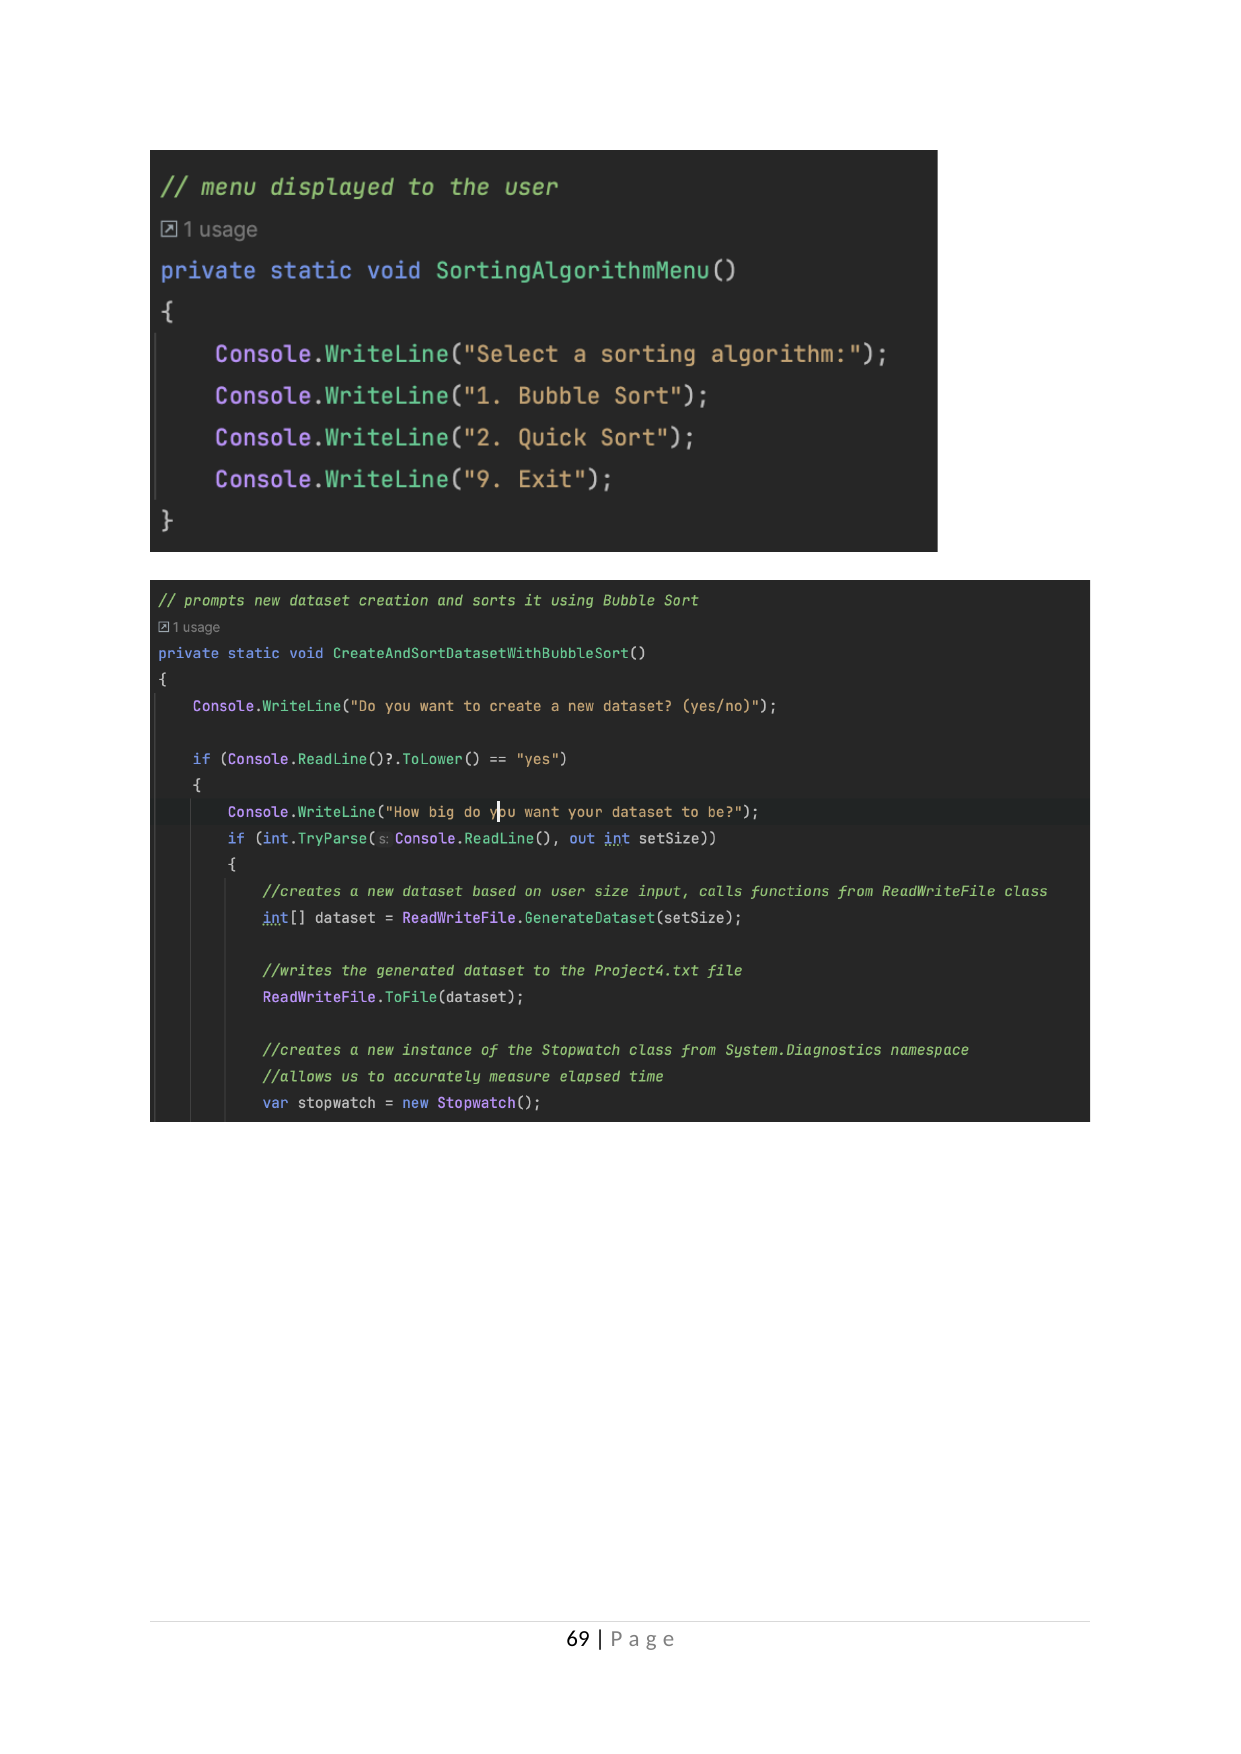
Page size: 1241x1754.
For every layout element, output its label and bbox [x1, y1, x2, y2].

picture [150, 580, 1091, 1122]
picture [150, 150, 938, 552]
